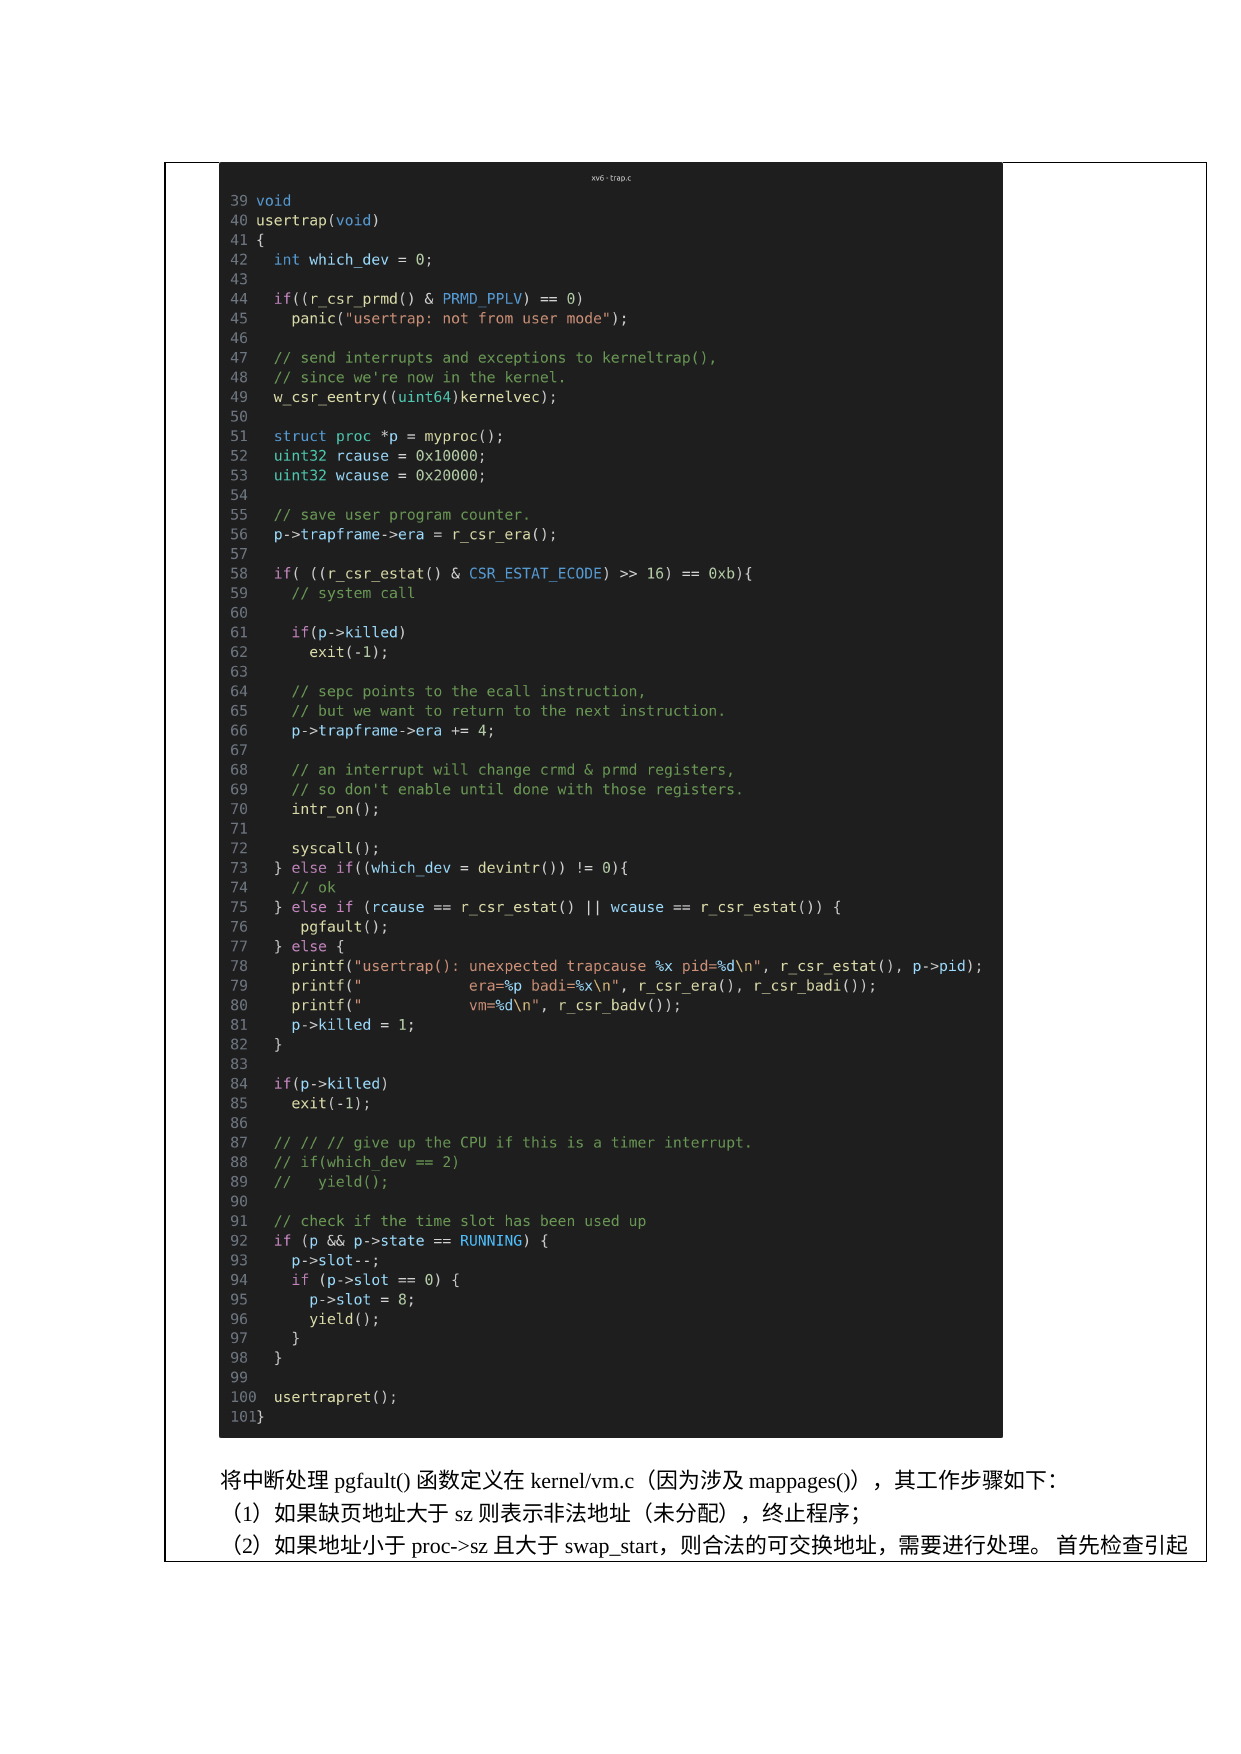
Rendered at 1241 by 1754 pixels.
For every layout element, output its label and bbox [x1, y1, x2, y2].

picture [219, 162, 1003, 1438]
table_header [166, 163, 1206, 1561]
